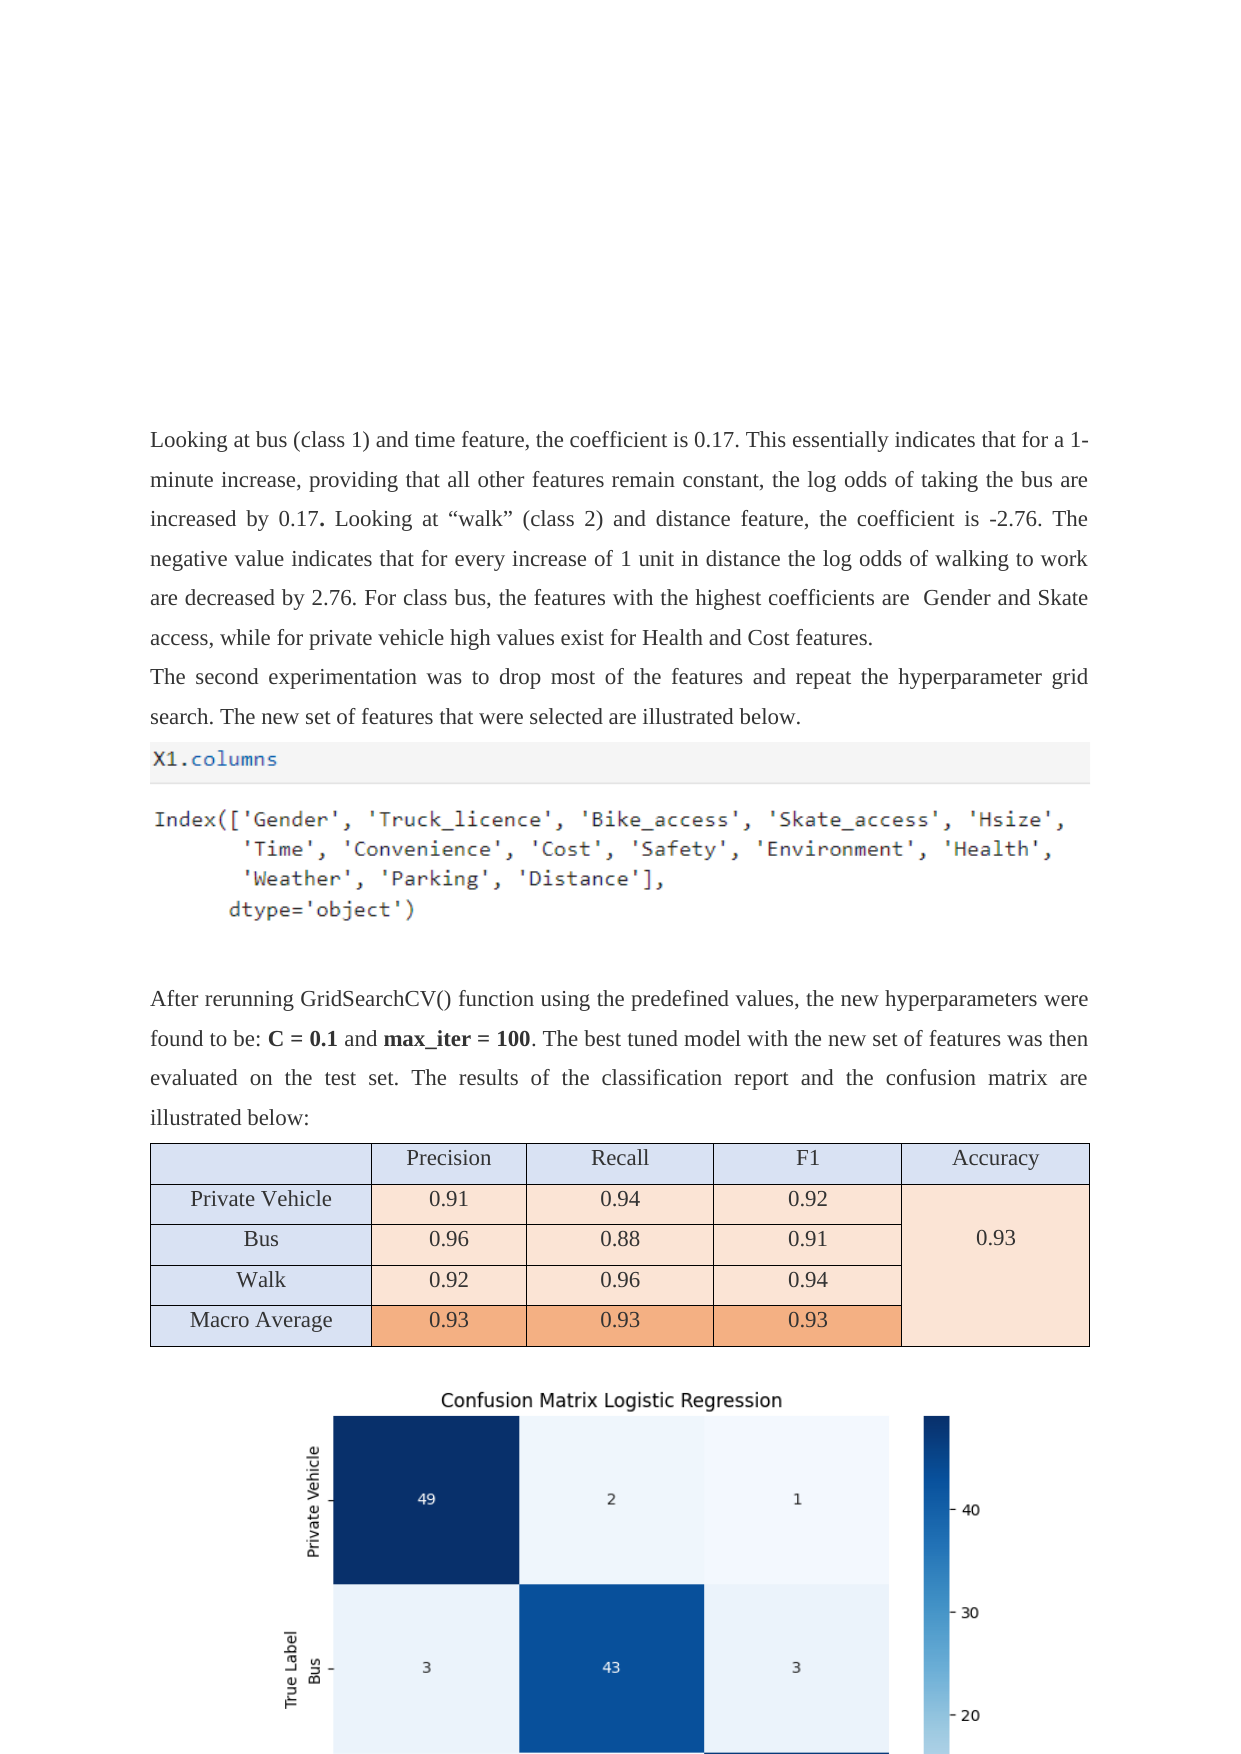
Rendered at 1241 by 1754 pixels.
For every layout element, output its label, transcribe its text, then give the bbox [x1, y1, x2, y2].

table_cell Macro Average [151, 1306, 371, 1346]
table_cell 0.91 [372, 1185, 526, 1224]
table_cell 0.93 [714, 1306, 901, 1346]
table_cell 0.94 [714, 1266, 901, 1305]
table_cell 0.92 [372, 1266, 526, 1305]
table_cell Walk [151, 1266, 371, 1305]
picture [275, 1381, 990, 1754]
table_header Recall [527, 1144, 713, 1184]
text Looking at bus (class 1) and time feature, the coefficient is 0.17. This essentially indicates that for a 1-minute increase, providing that all other features remain constant, the log odds of taking the bus are increased by 0.17. Looking at “walk” (class 2) and distance feature, the coefficient is -2.76. The negative value indicates that for every increase of 1 unit in distance the log odds of walking to work are decreased by 2.76. For class bus, the features with the highest coefficients are Gender and Skate access, while for private vehicle high values exist for Health and Cost features. [150, 426, 1090, 650]
table_header Precision [372, 1144, 526, 1184]
text After rerunning GridSearchCV() function using the predefined values, the new hyperparameters were found to be: C = 0.1 and max_iter = 100. The best tuned model with the new set of features was then evaluated on the test set. The results of the classification report and the confusion matrix are illustrated below: [150, 985, 1090, 1130]
table_cell 0.88 [527, 1225, 713, 1265]
table_cell Bus [151, 1225, 371, 1265]
table_cell 0.91 [714, 1225, 901, 1265]
table_cell Private Vehicle [151, 1185, 371, 1224]
table_header [151, 1144, 371, 1184]
table_cell 0.96 [372, 1225, 526, 1265]
table_cell 0.93 [372, 1306, 526, 1346]
table_cell 0.94 [527, 1185, 713, 1224]
table_header F1 [714, 1144, 901, 1184]
table_cell 0.92 [714, 1185, 901, 1224]
table_header Accuracy [902, 1144, 1089, 1184]
table_cell 0.96 [527, 1266, 713, 1305]
text The second experimentation was to drop most of the features and repeat the hyperparameter grid search. The new set of features that were selected are illustrated below. [150, 663, 1090, 729]
table_cell 0.93 [902, 1185, 1089, 1346]
picture [150, 742, 1091, 932]
table_cell 0.93 [527, 1306, 713, 1346]
